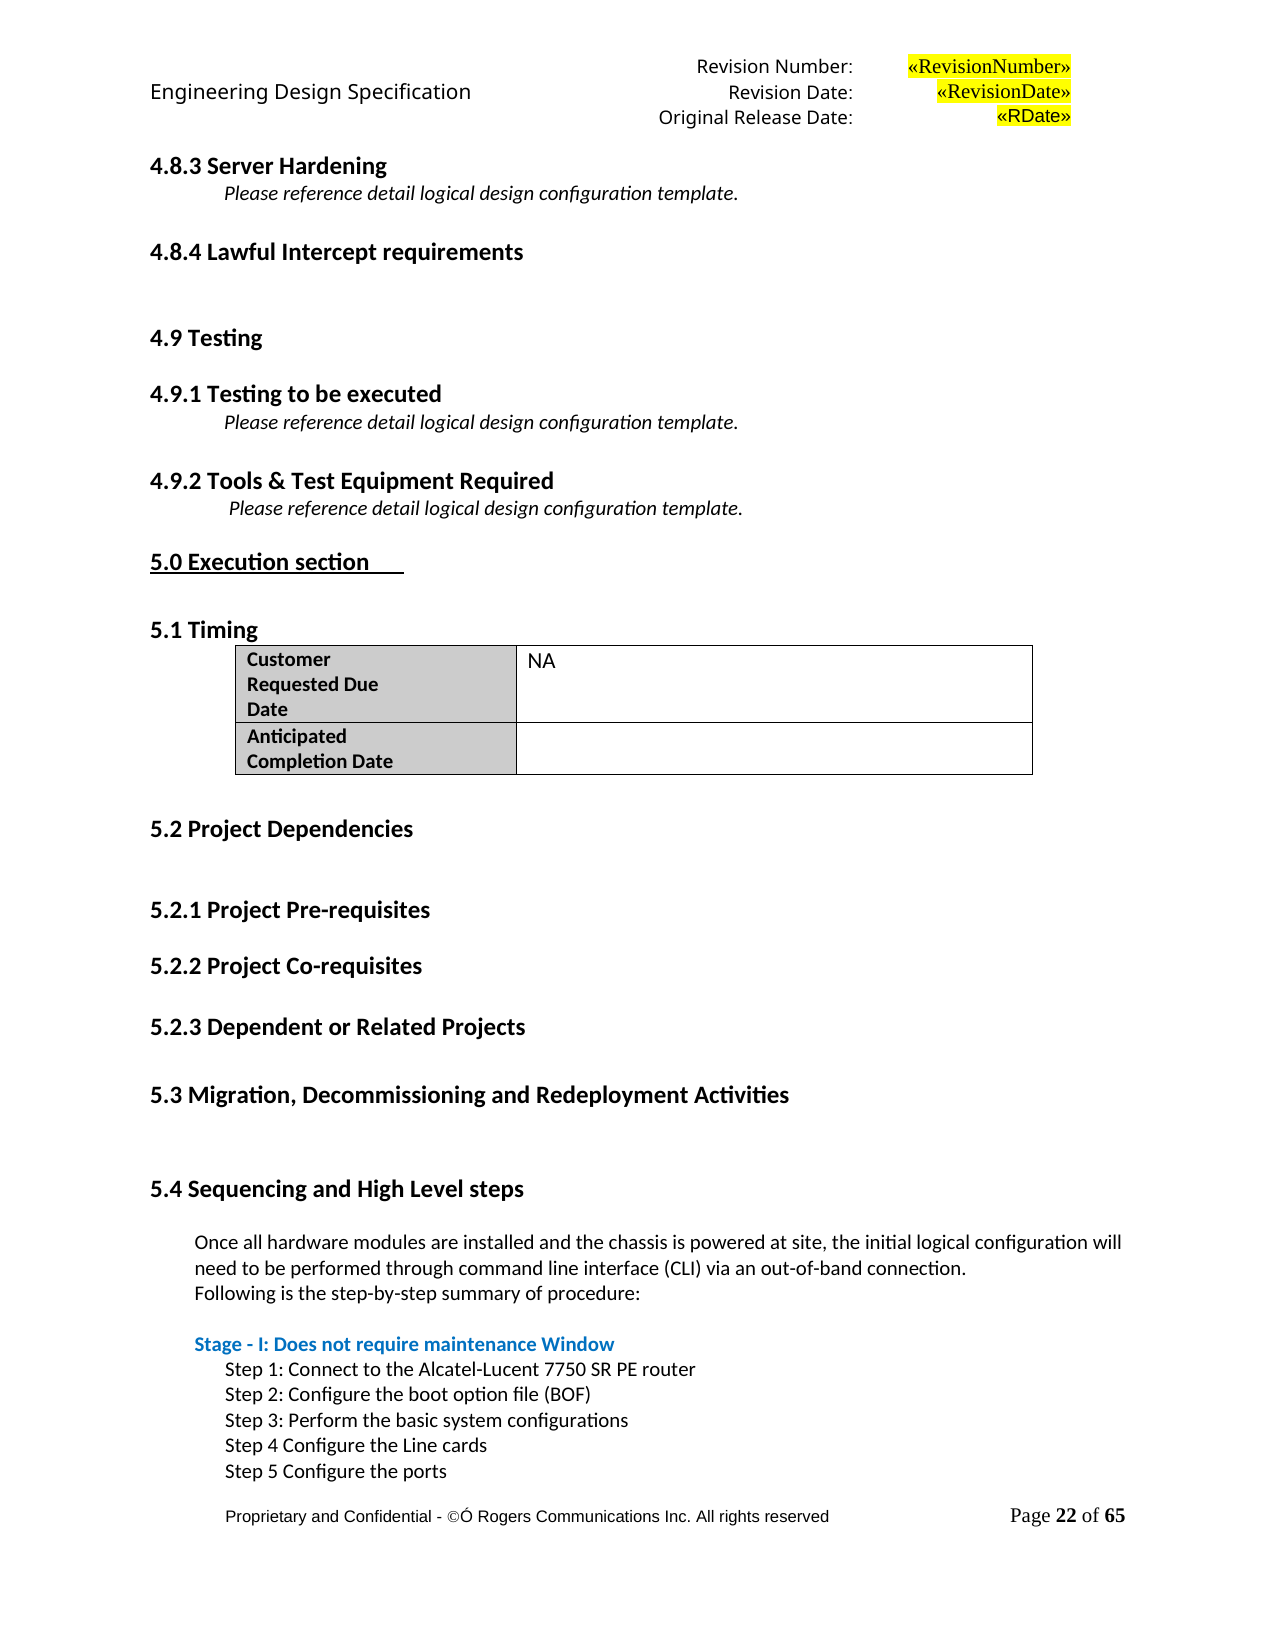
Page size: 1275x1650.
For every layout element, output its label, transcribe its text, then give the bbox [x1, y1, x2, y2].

subtitle 4.9.2 Tools & Test Equipment Required [150, 465, 1125, 495]
subtitle 4.8.4 Lawful Intercept requirements [150, 236, 1125, 267]
subtitle 5.3 Migration, Decommissioning and Redeployment Activities [150, 1080, 1125, 1110]
subtitle 4.9.1 Testing to be executed [150, 378, 1125, 409]
subtitle 5.2 Project Dependencies [150, 813, 1125, 843]
text Step 1: Connect to the Alcatel-Lucent 7750 SR PE router [225, 1356, 1124, 1382]
text Stage - I: Does not require maintenance Window [194, 1331, 1124, 1356]
text Step 2: Configure the boot option file (BOF) [225, 1382, 1124, 1407]
table_cell Anticipated Completion Date [236, 723, 516, 774]
text Please reference detail logical design configuration template. [224, 409, 1039, 434]
subtitle 5.2.1 Project Pre-requisites [150, 894, 1125, 925]
text Step 4 Configure the Line cards [225, 1432, 1124, 1458]
text Please reference detail logical design configuration template. [224, 495, 1039, 521]
text Once all hardware modules are installed and the chassis is powered at site, the initial logical configuration will need to be performed through command line interface (CLI) via an out-of-band connection. [194, 1229, 1124, 1280]
text Step 5 Configure the ports [225, 1458, 1124, 1483]
text Step 3: Perform the basic system configurations [225, 1407, 1124, 1432]
table_header NA [517, 646, 1032, 722]
subtitle 4.8.3 Server Hardening [150, 150, 1125, 181]
subtitle 5.1 Timing [150, 614, 1125, 645]
subtitle 5.2.2 Project Co-requisites [150, 950, 1125, 981]
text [224, 181, 1125, 206]
subtitle 5.2.3 Dependent or Related Projects [150, 1011, 1125, 1042]
table_cell [517, 723, 1032, 774]
table_header Customer Requested Due Date [236, 646, 516, 722]
text Following is the step-by-step summary of procedure: [194, 1280, 1124, 1306]
subtitle 4.9 Testing [150, 322, 1125, 353]
subtitle 5.0 Execution section [150, 546, 1125, 576]
subtitle 5.4 Sequencing and High Level steps [150, 1173, 1125, 1204]
